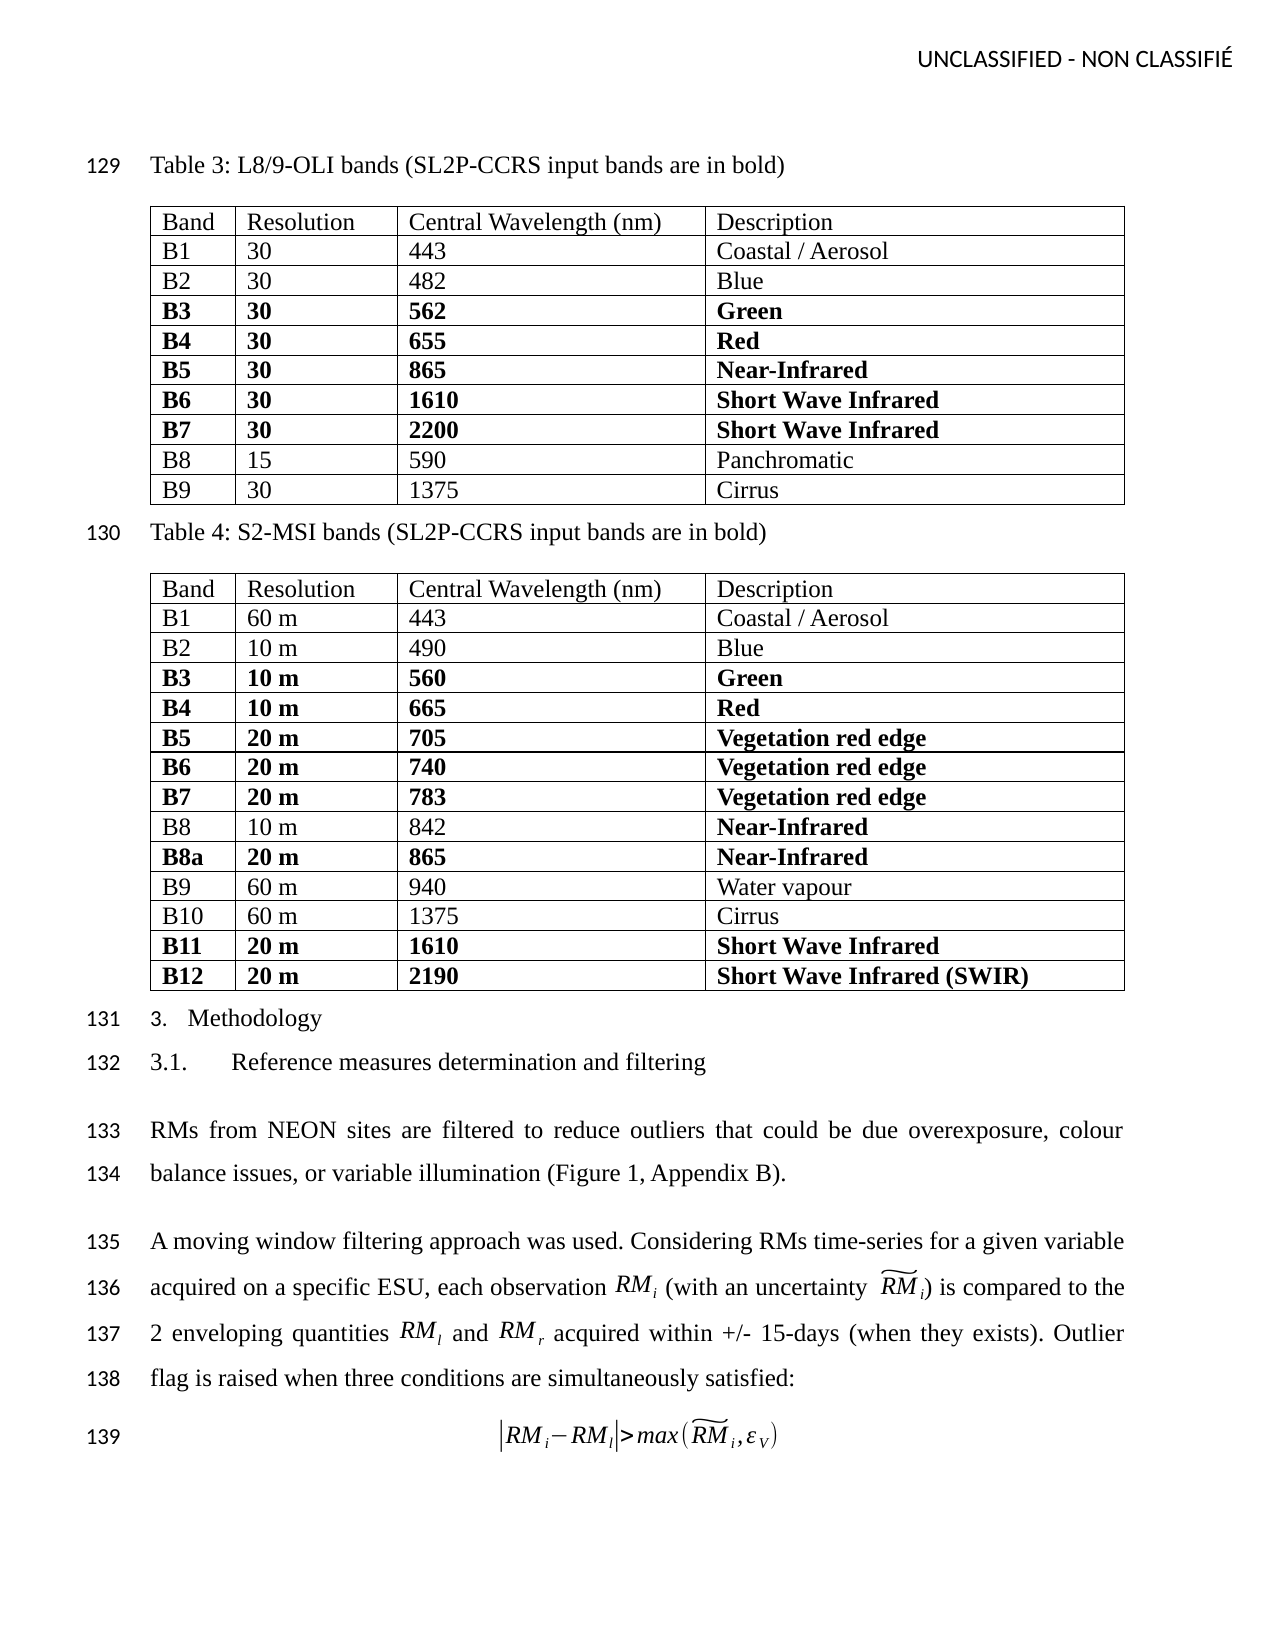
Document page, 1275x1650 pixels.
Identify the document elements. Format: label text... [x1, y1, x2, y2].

table_cell Short Wave Infrared (SWIR) [706, 961, 1124, 990]
table_cell 562 [398, 296, 705, 325]
text A moving window filtering approach was used. Considering RMs time-series for a given variable acquired on a specific ESU, each observation (with an uncertainty ) is compared to the 2 enveloping quantities and acquired within +/- 15-days (when they exists). Outlier flag is raised when three conditions are simultaneously satisfied: [150, 1226, 1125, 1392]
table_cell 940 [398, 872, 705, 900]
table_cell 842 [398, 812, 705, 841]
table_cell Blue [706, 266, 1124, 295]
table_cell Near-Infrared [706, 812, 1124, 841]
table_cell B2 [151, 266, 235, 295]
table_cell 30 [236, 296, 397, 325]
table_cell Short Wave Infrared [706, 385, 1124, 414]
table_cell 705 [398, 723, 705, 751]
table_cell B8 [151, 812, 235, 841]
table_cell Near-Infrared [706, 842, 1124, 871]
table_cell B8 [151, 445, 235, 474]
text Table 4: S2-MSI bands (SL2P-CCRS input bands are in bold) [150, 517, 1125, 546]
table_cell B11 [151, 931, 235, 960]
table_cell Green [706, 296, 1124, 325]
table_cell B4 [151, 326, 235, 354]
table_cell B1 [151, 604, 235, 632]
table_cell Cirrus [706, 475, 1124, 503]
table_cell B7 [151, 782, 235, 811]
table_cell 443 [398, 604, 705, 632]
table_cell 10 m [236, 693, 397, 722]
text RMs from NEON sites are filtered to reduce outliers that could be due overexposure, colour balance issues, or variable illumination (Figure 1, Appendix B). [150, 1115, 1125, 1187]
table_cell 2200 [398, 415, 705, 444]
table_cell B6 [151, 753, 235, 781]
table_header Description [706, 574, 1124, 602]
table_cell 482 [398, 266, 705, 295]
table_cell 60 m [236, 604, 397, 632]
table_header Description [706, 207, 1124, 235]
list Reference measures determination and filtering [150, 1047, 1125, 1076]
table_cell B10 [151, 901, 235, 930]
table_cell B1 [151, 236, 235, 265]
table_header Central Wavelength (nm) [398, 574, 705, 602]
table_cell B5 [151, 356, 235, 384]
table_cell 1610 [398, 385, 705, 414]
table_cell B7 [151, 415, 235, 444]
table_cell 30 [236, 236, 397, 265]
table_header Resolution [236, 574, 397, 602]
text Table 3: L8/9-OLI bands (SL2P-CCRS input bands are in bold) [150, 150, 1125, 179]
table_cell 1375 [398, 901, 705, 930]
table_cell Vegetation red edge [706, 723, 1124, 751]
table_cell Green [706, 663, 1124, 692]
table_cell 20 m [236, 723, 397, 751]
table_cell B4 [151, 693, 235, 722]
table_cell Blue [706, 633, 1124, 662]
table_cell 740 [398, 753, 705, 781]
table_cell 20 m [236, 782, 397, 811]
table_cell Panchromatic [706, 445, 1124, 474]
table_cell 60 m [236, 872, 397, 900]
table_cell 865 [398, 842, 705, 871]
table_cell B6 [151, 385, 235, 414]
table_cell 30 [236, 415, 397, 444]
table_cell Cirrus [706, 901, 1124, 930]
table_cell Near-Infrared [706, 356, 1124, 384]
table_cell 490 [398, 633, 705, 662]
table_cell B5 [151, 723, 235, 751]
table_cell 1375 [398, 475, 705, 503]
table_header Resolution [236, 207, 397, 235]
table_cell 590 [398, 445, 705, 474]
table_header Band [151, 574, 235, 602]
table_cell 1610 [398, 931, 705, 960]
table_cell 20 m [236, 961, 397, 990]
table_cell B12 [151, 961, 235, 990]
table_header Central Wavelength (nm) [398, 207, 705, 235]
table_cell 20 m [236, 842, 397, 871]
table_cell B9 [151, 872, 235, 900]
table_cell Coastal / Aerosol [706, 236, 1124, 265]
table_cell Vegetation red edge [706, 782, 1124, 811]
table_cell B9 [151, 475, 235, 503]
table_cell 20 m [236, 931, 397, 960]
table_cell 30 [236, 475, 397, 503]
list Methodology [150, 1003, 1125, 1032]
table_cell Red [706, 326, 1124, 354]
table_cell 30 [236, 266, 397, 295]
table_cell 655 [398, 326, 705, 354]
table_cell B3 [151, 296, 235, 325]
table_cell B8a [151, 842, 235, 871]
table_cell 30 [236, 326, 397, 354]
table_cell Short Wave Infrared [706, 931, 1124, 960]
table_cell Vegetation red edge [706, 753, 1124, 781]
table_cell 10 m [236, 812, 397, 841]
table_cell 10 m [236, 663, 397, 692]
table_cell 30 [236, 385, 397, 414]
table_cell 783 [398, 782, 705, 811]
table_cell 10 m [236, 633, 397, 662]
table_cell 2190 [398, 961, 705, 990]
table_cell Water vapour [706, 872, 1124, 900]
table_cell 560 [398, 663, 705, 692]
table_cell 443 [398, 236, 705, 265]
table_cell 20 m [236, 753, 397, 781]
table_cell Red [706, 693, 1124, 722]
table_cell B3 [151, 663, 235, 692]
table_cell 30 [236, 356, 397, 384]
table_cell 15 [236, 445, 397, 474]
table_cell Coastal / Aerosol [706, 604, 1124, 632]
table_cell B2 [151, 633, 235, 662]
table_cell 865 [398, 356, 705, 384]
table_cell Short Wave Infrared [706, 415, 1124, 444]
table_cell 60 m [236, 901, 397, 930]
table_header Band [151, 207, 235, 235]
table_cell 665 [398, 693, 705, 722]
